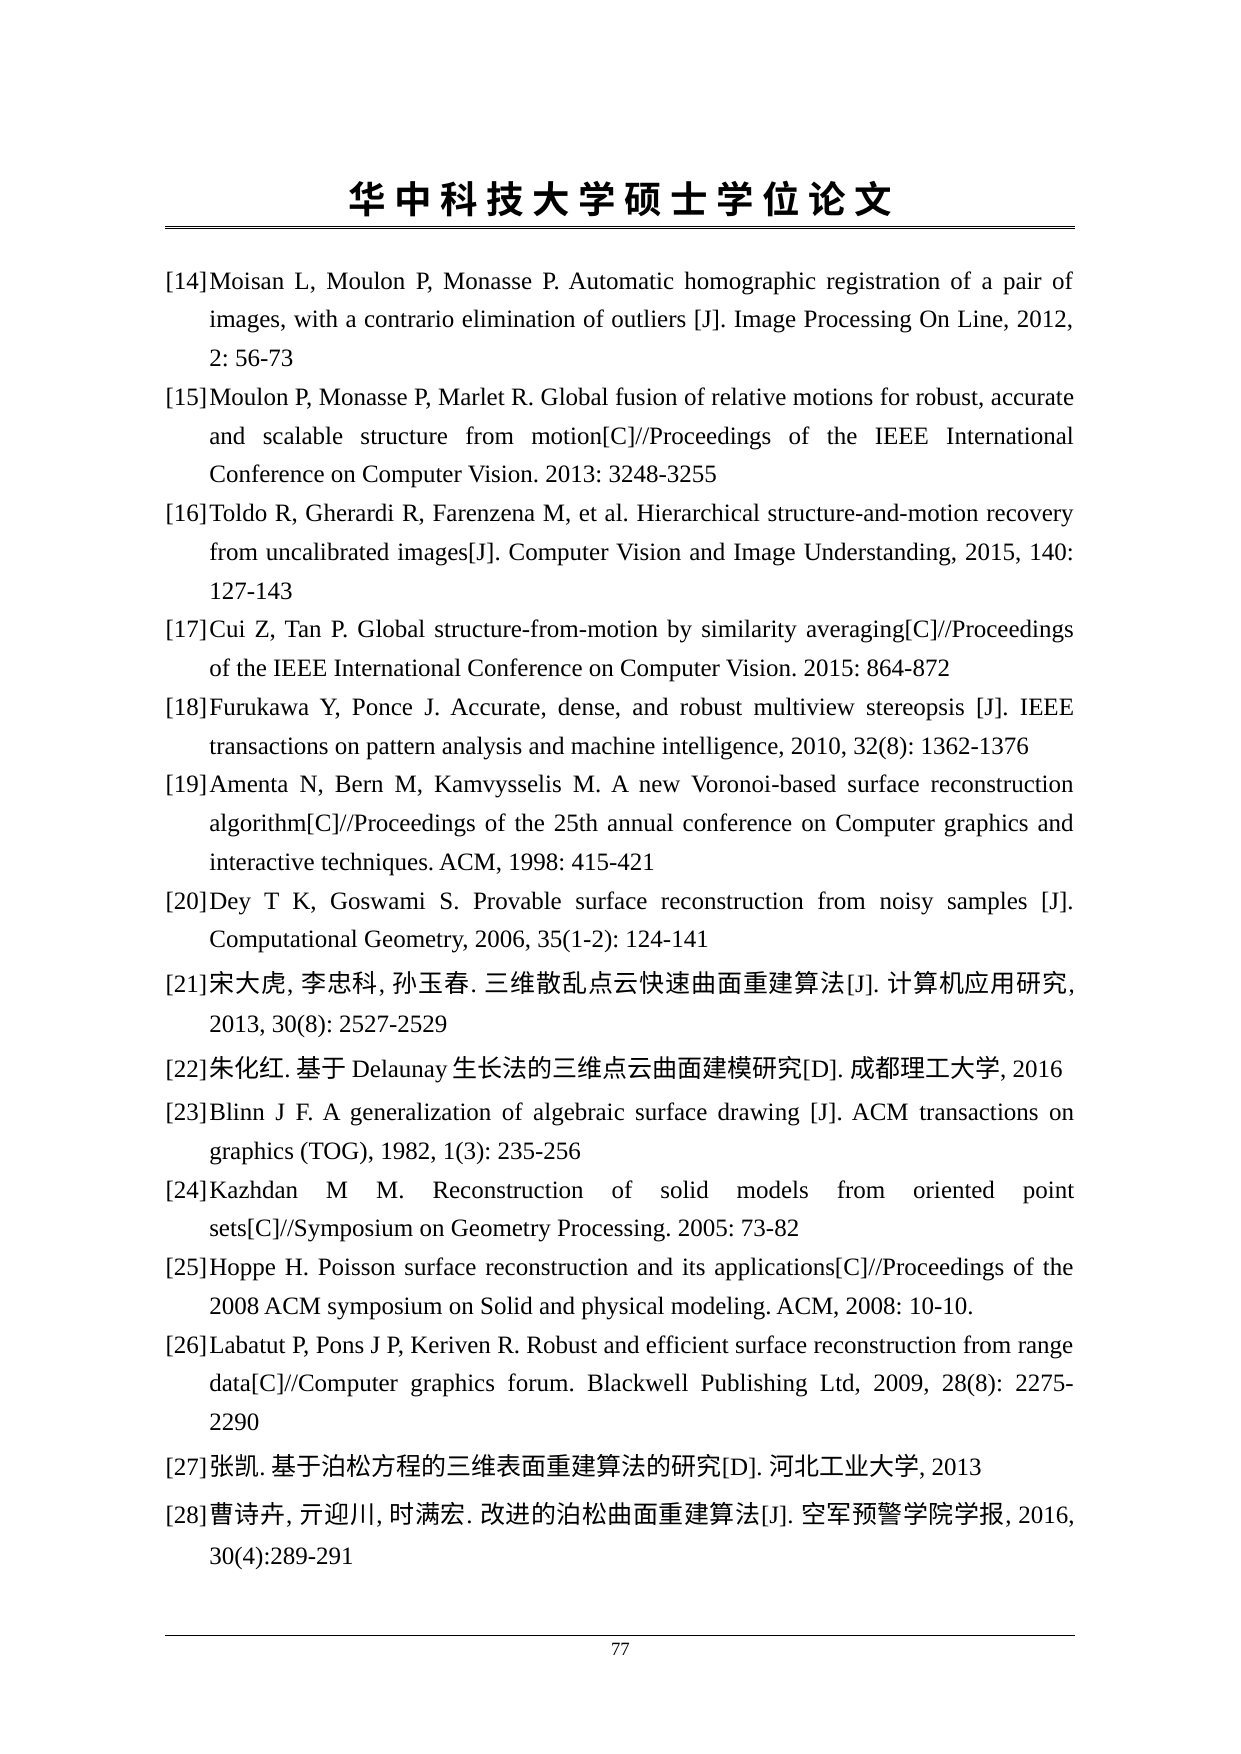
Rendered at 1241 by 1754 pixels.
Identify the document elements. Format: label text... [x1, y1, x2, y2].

list Hoppe H. Poisson surface reconstruction and its applications[C]//Proceedings of the 2008 ACM symposium on Solid and physical modeling. ACM, 2008: 10-10. [165, 1252, 1075, 1320]
list Dey T K, Goswami S. Provable surface reconstruction from noisy samples [J]. Computational Geometry, 2006, 35(1-2): 124-141 [165, 886, 1075, 953]
list Kazhdan M M. Reconstruction of solid models from oriented point sets[C]//Symposium on Geometry Processing. 2005: 73-82 [165, 1175, 1075, 1242]
list Moisan L, Moulon P, Monasse P. Automatic homographic registration of a pair of images, with a contrario elimination of outliers [J]. Image Processing On Line, 2012, 2: 56-73 [165, 266, 1075, 372]
list 曹诗卉, 亓迎川, 时满宏. 改进的泊松曲面重建算法[J]. 空军预警学院学报, 2016, 30(4):289-291 [165, 1495, 1075, 1570]
list Cui Z, Tan P. Global structure-from-motion by similarity averaging[C]//Proceedings of the IEEE International Conference on Computer Vision. 2015: 864-872 [165, 614, 1075, 682]
list 张凯. 基于泊松方程的三维表面重建算法的研究[D]. 河北工业大学, 2013 [165, 1446, 1075, 1482]
list 宋大虎, 李忠科, 孙玉春. 三维散乱点云快速曲面重建算法[J]. 计算机应用研究, 2013, 30(8): 2527-2529 [165, 963, 1075, 1038]
list Labatut P, Pons J P, Keriven R. Robust and efficient surface reconstruction from range data[C]//Computer graphics forum. Blackwell Publishing Ltd, 2009, 28(8): 2275-2290 [165, 1330, 1075, 1436]
list Blinn J F. A generalization of algebraic surface drawing [J]. ACM transactions on graphics (TOG), 1982, 1(3): 235-256 [165, 1097, 1075, 1165]
list Furukawa Y, Ponce J. Accurate, dense, and robust multiview stereopsis [J]. IEEE transactions on pattern analysis and machine intelligence, 2010, 32(8): 1362-1376 [165, 692, 1075, 759]
list Amenta N, Bern M, Kamvysselis M. A new Voronoi-based surface reconstruction algorithm[C]//Proceedings of the 25th annual conference on Computer graphics and interactive techniques. ACM, 1998: 415-421 [165, 769, 1075, 876]
list 朱化红. 基于Delaunay生长法的三维点云曲面建模研究[D]. 成都理工大学, 2016 [165, 1048, 1075, 1084]
list Moulon P, Monasse P, Marlet R. Global fusion of relative motions for robust, accurate and scalable structure from motion[C]//Proceedings of the IEEE International Conference on Computer Vision. 2013: 3248-3255 [165, 382, 1075, 488]
list Toldo R, Gherardi R, Farenzena M, et al. Hierarchical structure-and-motion recovery from uncalibrated images[J]. Computer Vision and Image Understanding, 2015, 140: 127-143 [165, 498, 1075, 604]
